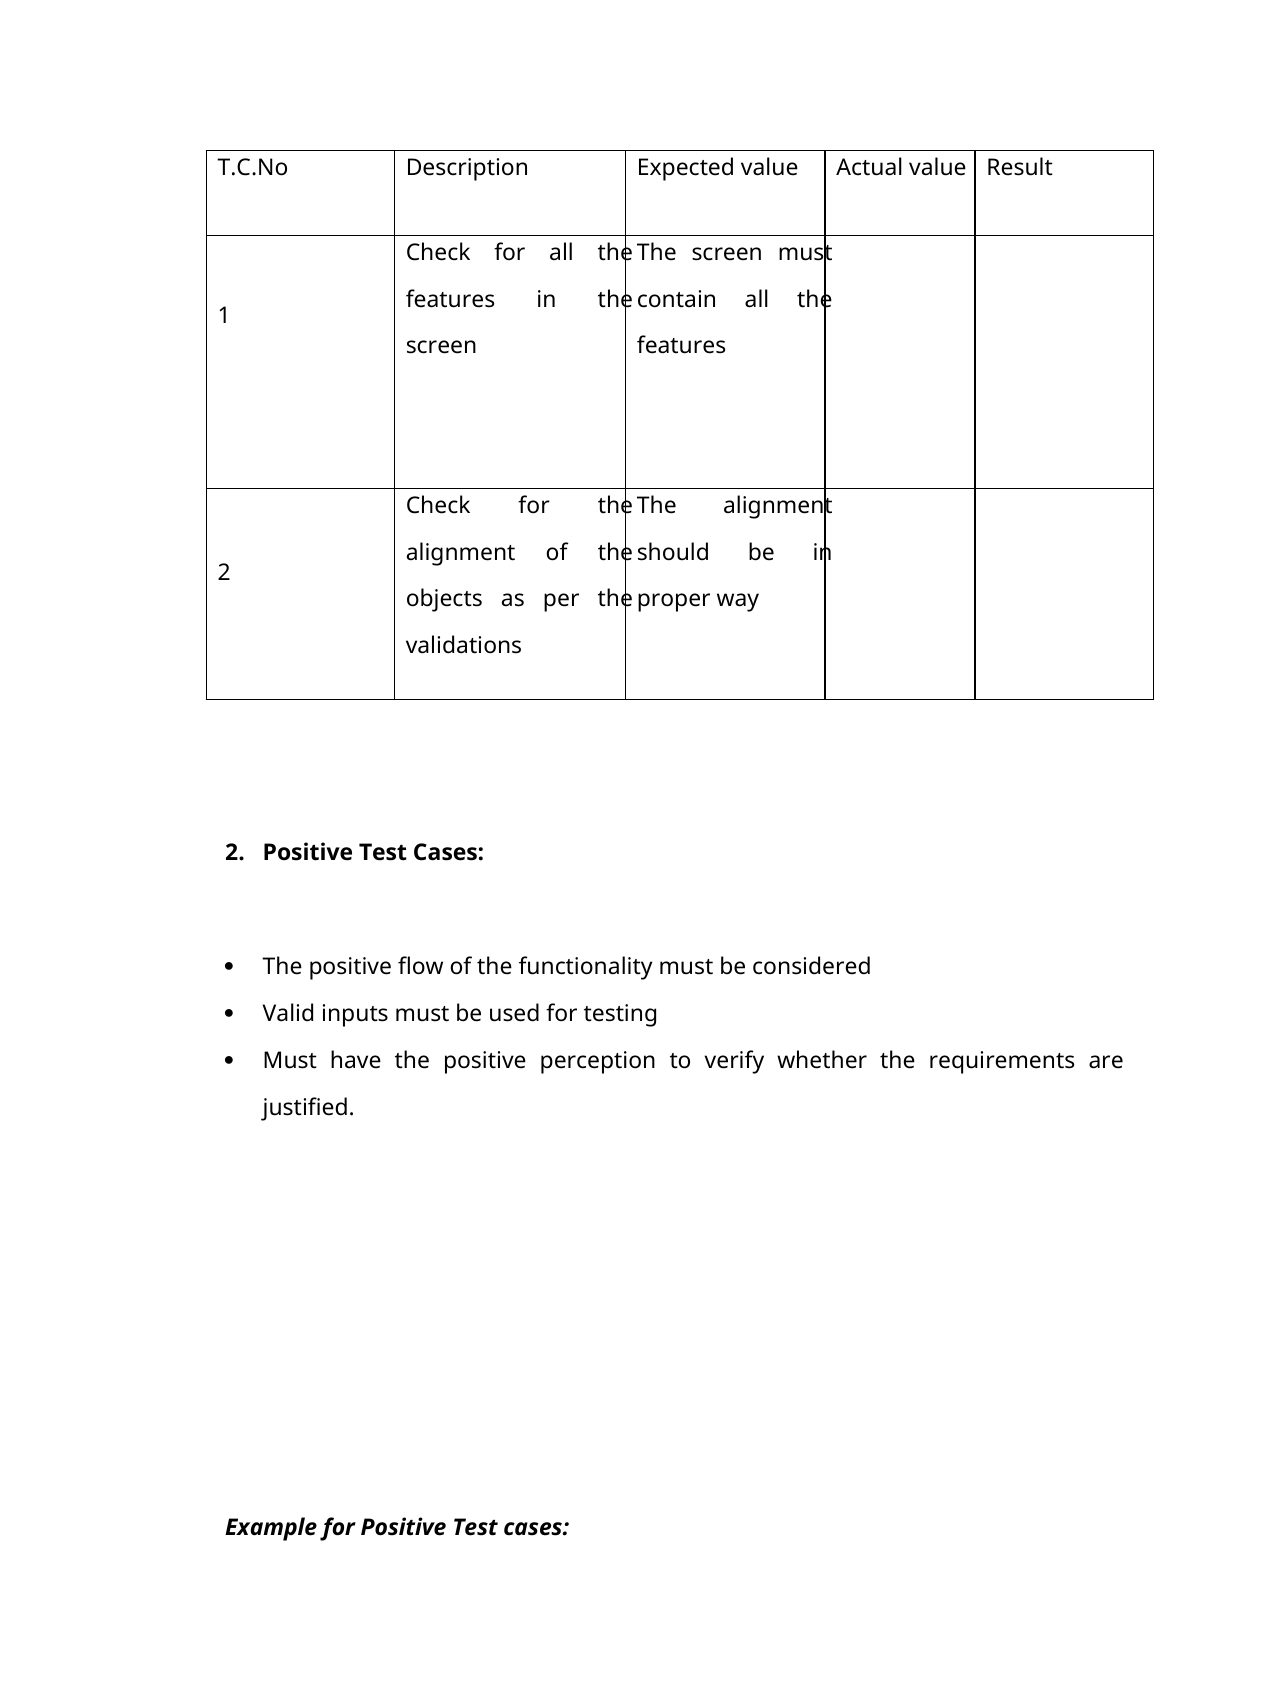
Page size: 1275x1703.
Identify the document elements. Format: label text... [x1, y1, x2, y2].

text Example for Positive Test cases: [225, 1511, 1125, 1542]
list The positive flow of the functionality must be considered [225, 950, 1125, 981]
table_cell 2 [207, 489, 394, 699]
table_header T.C.No [207, 151, 394, 235]
list Must have the positive perception to verify whether the requirements are justified. [225, 1044, 1125, 1122]
table_cell Check for all the features in the screen [395, 236, 625, 487]
list Positive Test Cases: [225, 836, 1125, 867]
table_header Actual value [826, 151, 974, 235]
table_cell Check for the alignment of the objects as per the validations [395, 489, 625, 699]
table_header Expected value [626, 151, 824, 235]
table_cell [976, 489, 1153, 699]
table_cell The screen must contain all the features [626, 236, 824, 487]
table_cell [976, 236, 1153, 487]
table_cell [826, 489, 974, 699]
table_cell 1 [207, 236, 394, 487]
table_cell [826, 236, 974, 487]
table_header Description [395, 151, 625, 235]
table_cell The alignment should be in proper way [626, 489, 824, 699]
table_header Result [976, 151, 1153, 235]
list Valid inputs must be used for testing [225, 997, 1125, 1028]
